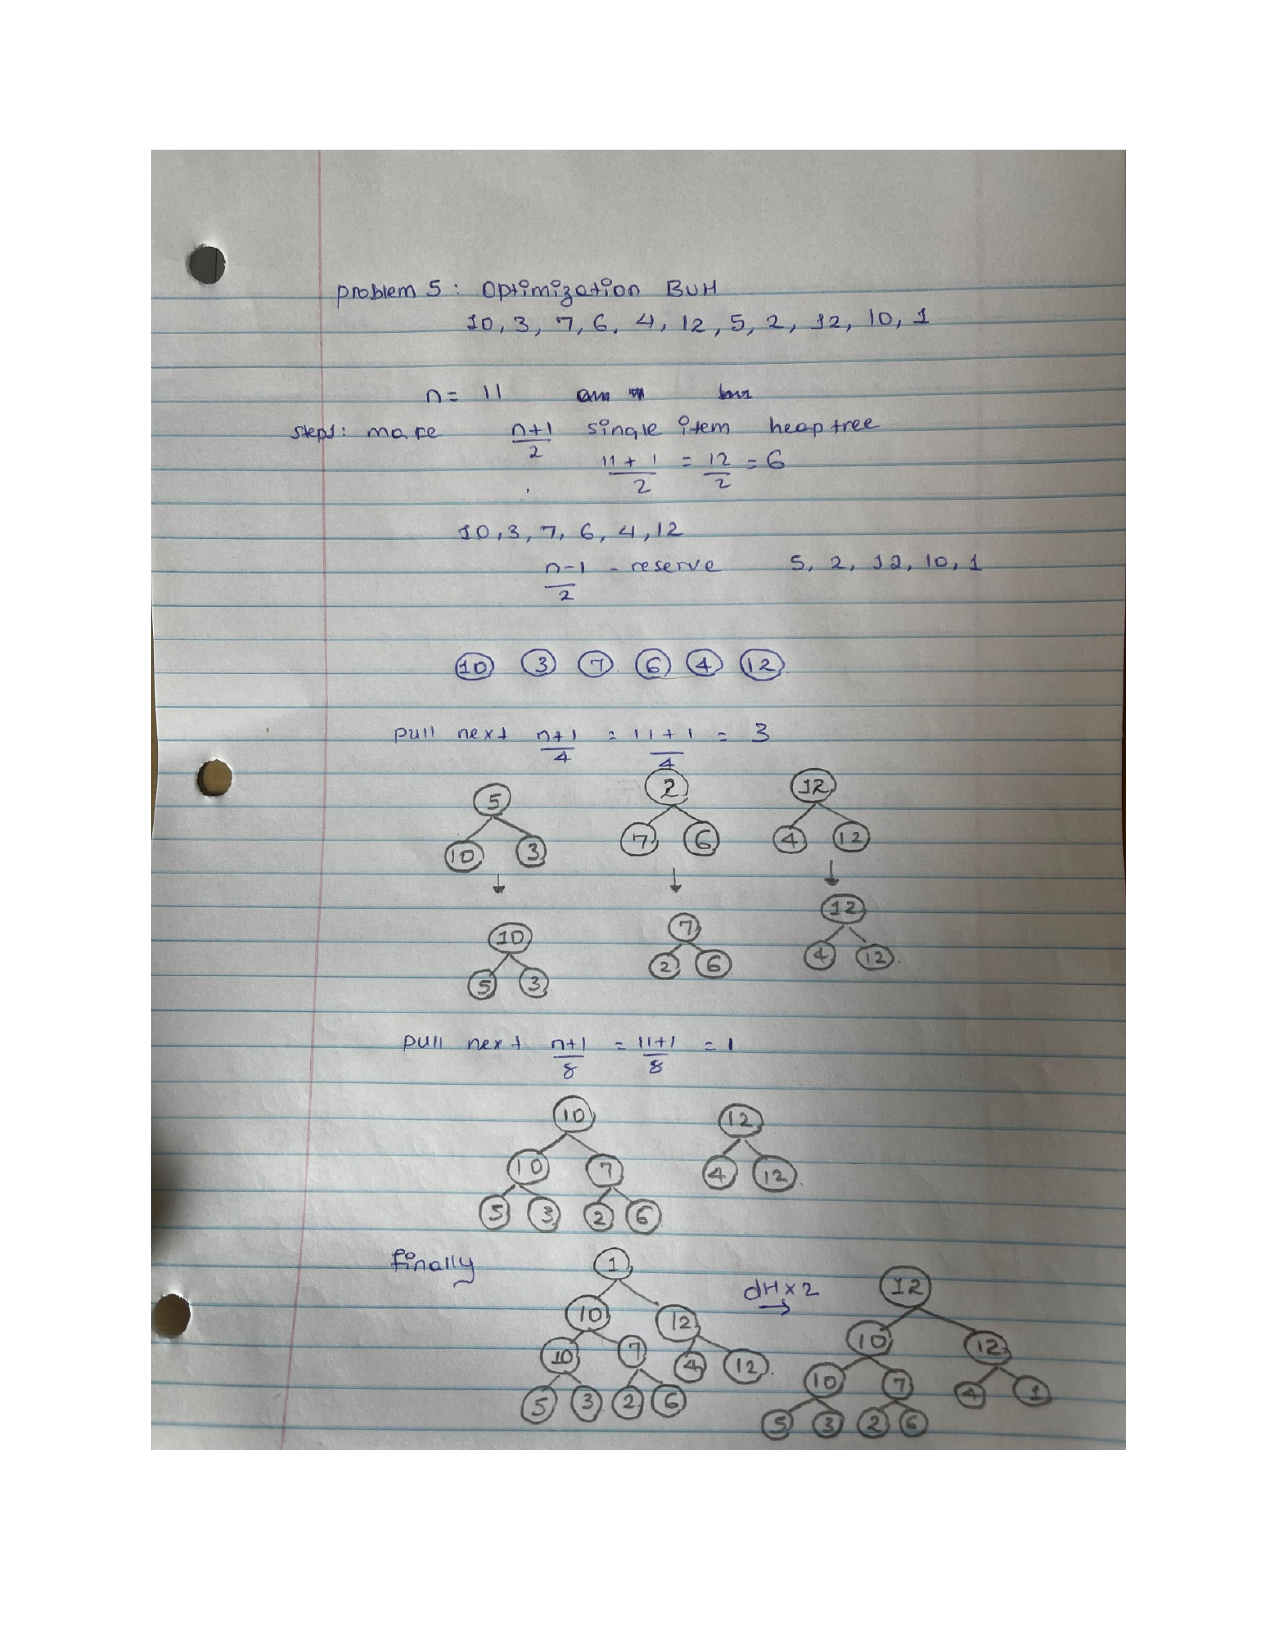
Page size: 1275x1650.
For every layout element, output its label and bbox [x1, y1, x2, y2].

picture [152, 151, 1126, 1448]
